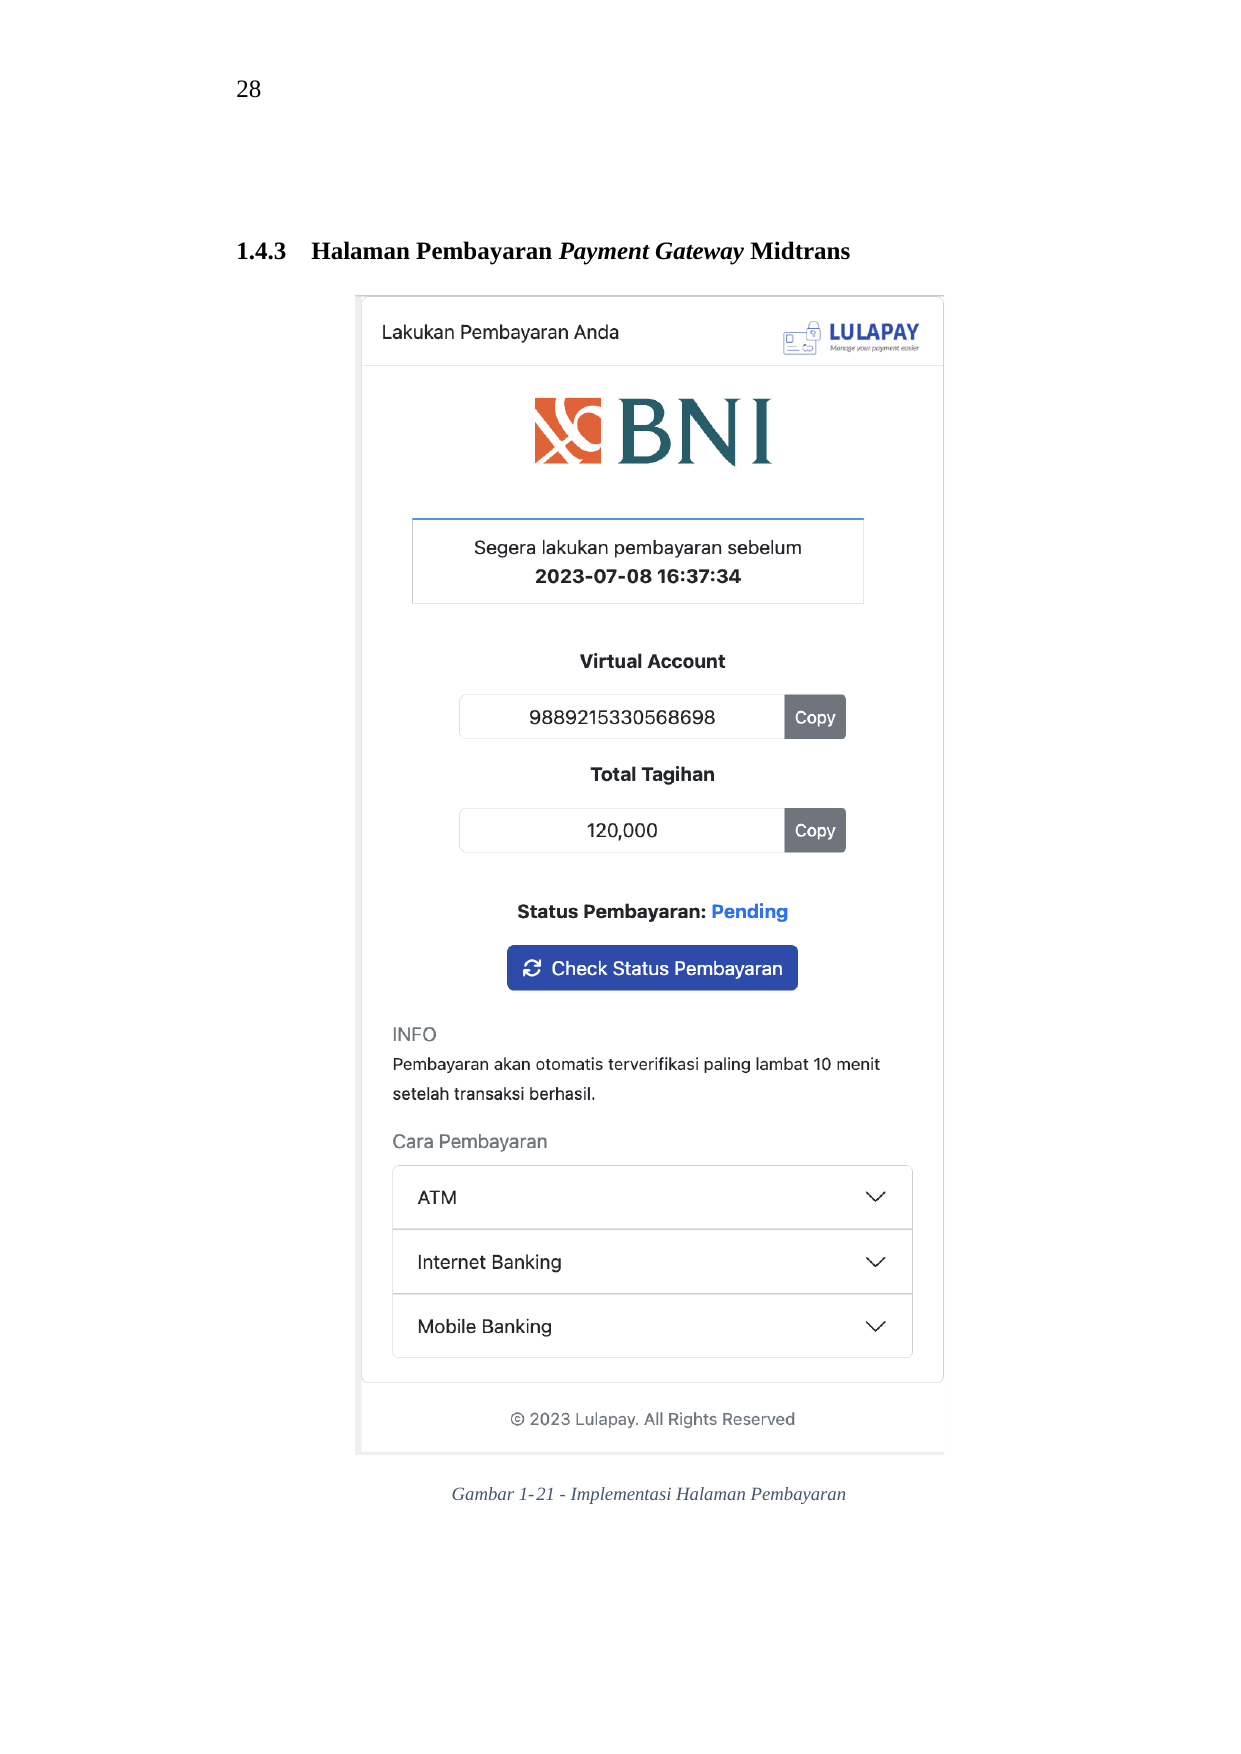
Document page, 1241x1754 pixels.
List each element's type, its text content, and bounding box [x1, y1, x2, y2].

subtitle Halaman Pembayaran Payment Gateway Midtrans [236, 236, 1063, 265]
picture [355, 293, 945, 1455]
